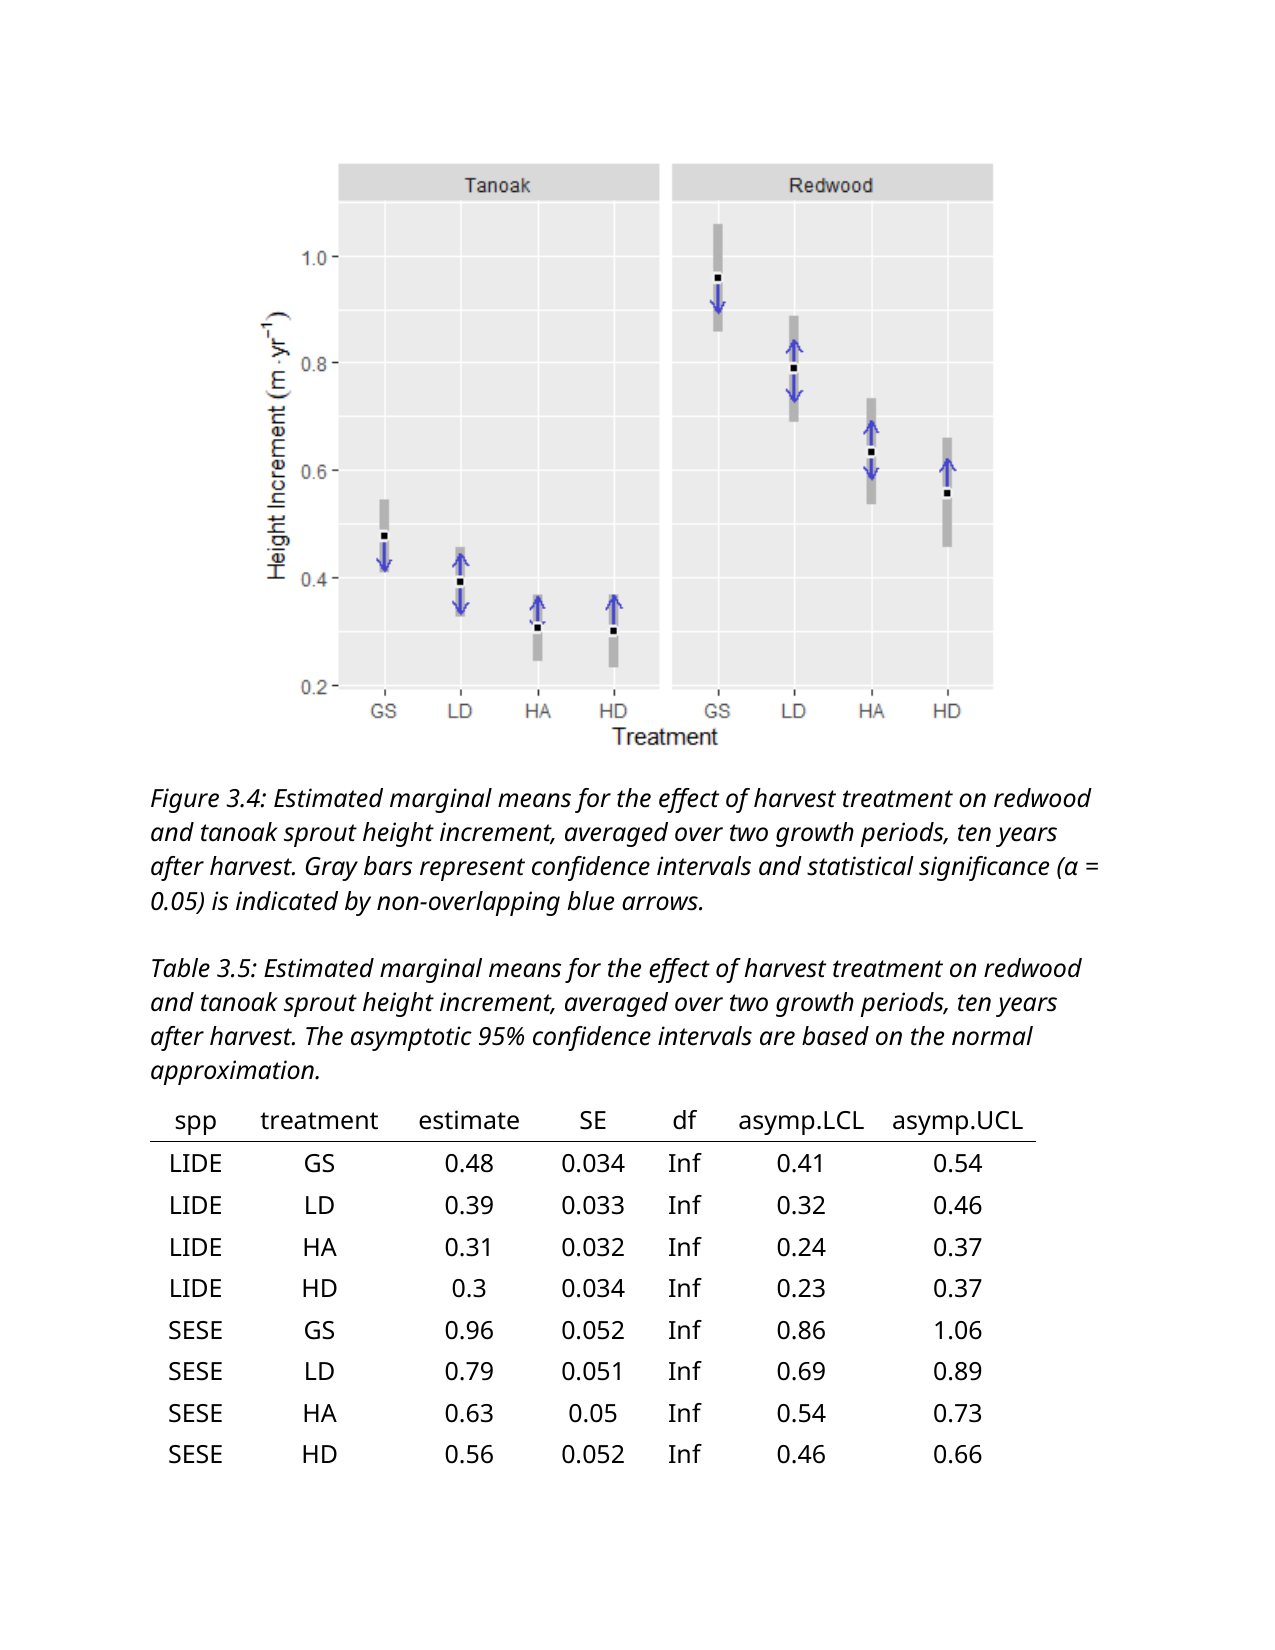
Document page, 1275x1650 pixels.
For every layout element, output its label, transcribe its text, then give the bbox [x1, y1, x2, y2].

table_header Figure 3.4: Estimated marginal means for the effect of harvest treatment on redwood and tanoak sprout height increment, averaged over two growth periods, ten years after harvest. Gray bars represent confidence intervals and statistical significance (α = 0.05) is indicated by non-overlapping blue arrows. [139, 150, 1114, 930]
table_header Table 3.5: Estimated marginal means for the effect of harvest treatment on redwood and tanoak sprout height increment, averaged over two growth periods, ten years after harvest. The asymptotic 95% confidence intervals are based on the normal approximation. [139, 930, 1114, 1475]
picture [247, 153, 1006, 761]
